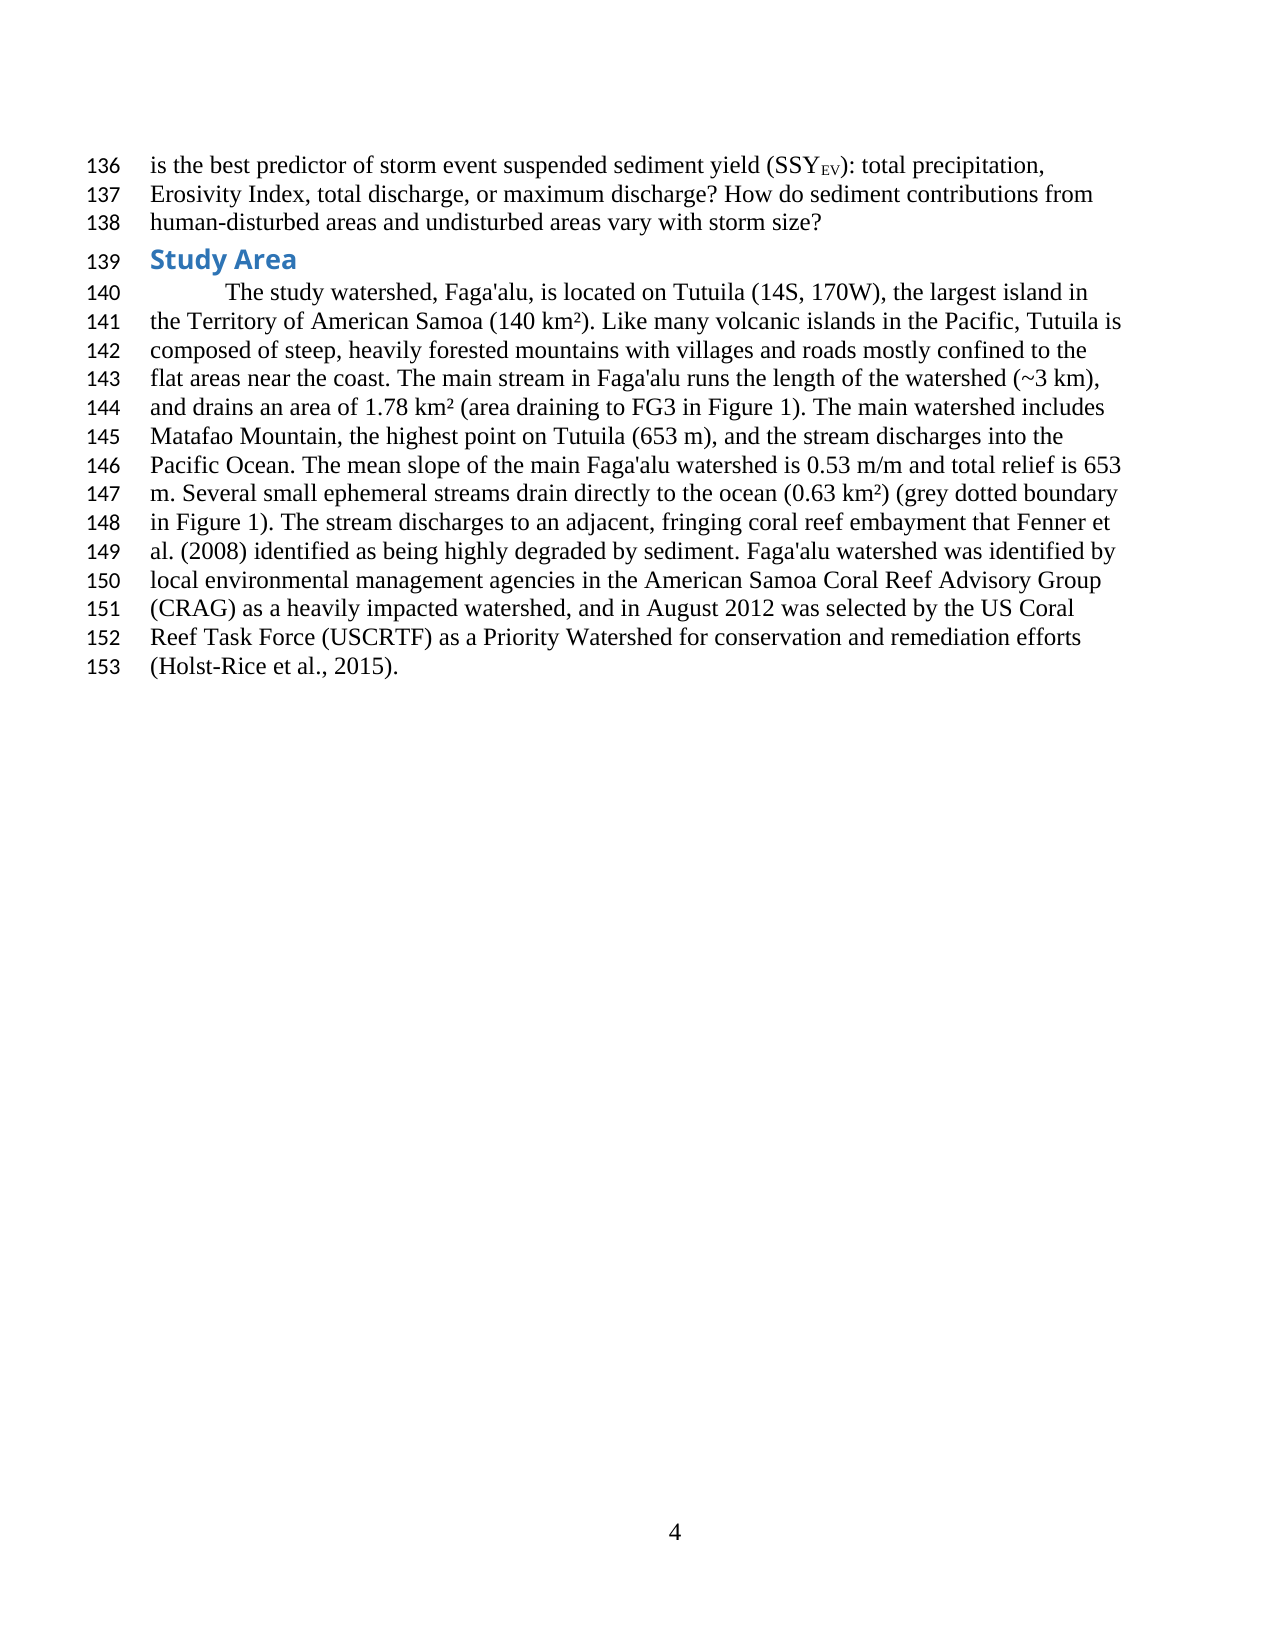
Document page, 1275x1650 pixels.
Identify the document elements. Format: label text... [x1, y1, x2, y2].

text The study watershed, Faga'alu, is located on Tutuila (14S, 170W), the largest island in the Territory of American Samoa (140 km²). Like many volcanic islands in the Pacific, Tutuila is composed of steep, heavily forested mountains with villages and roads mostly confined to the flat areas near the coast. The main stream in Faga'alu runs the length of the watershed (~3 km), and drains an area of 1.78 km² (area draining to FG3 in Figure 1). The main watershed includes Matafao Mountain, the highest point on Tutuila (653 m), and the stream discharges into the Pacific Ocean. The mean slope of the main Faga'alu watershed is 0.53 m/m and total relief is 653 m. Several small ephemeral streams drain directly to the ocean (0.63 km²) (grey dotted boundary in Figure 1). The stream discharges to an adjacent, fringing coral reef embayment that Fenner et al. (2008) identified as being highly degraded by sediment. Faga'alu watershed was identified by local environmental management agencies in the American Samoa Coral Reef Advisory Group (CRAG) as a heavily impacted watershed, and in August 2012 was selected by the US Coral Reef Task Force (USCRTF) as a Priority Watershed for conservation and remediation efforts (Holst-Rice et al., 2015). [150, 277, 1125, 680]
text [150, 150, 1125, 236]
subtitle Study Area [150, 240, 1125, 277]
